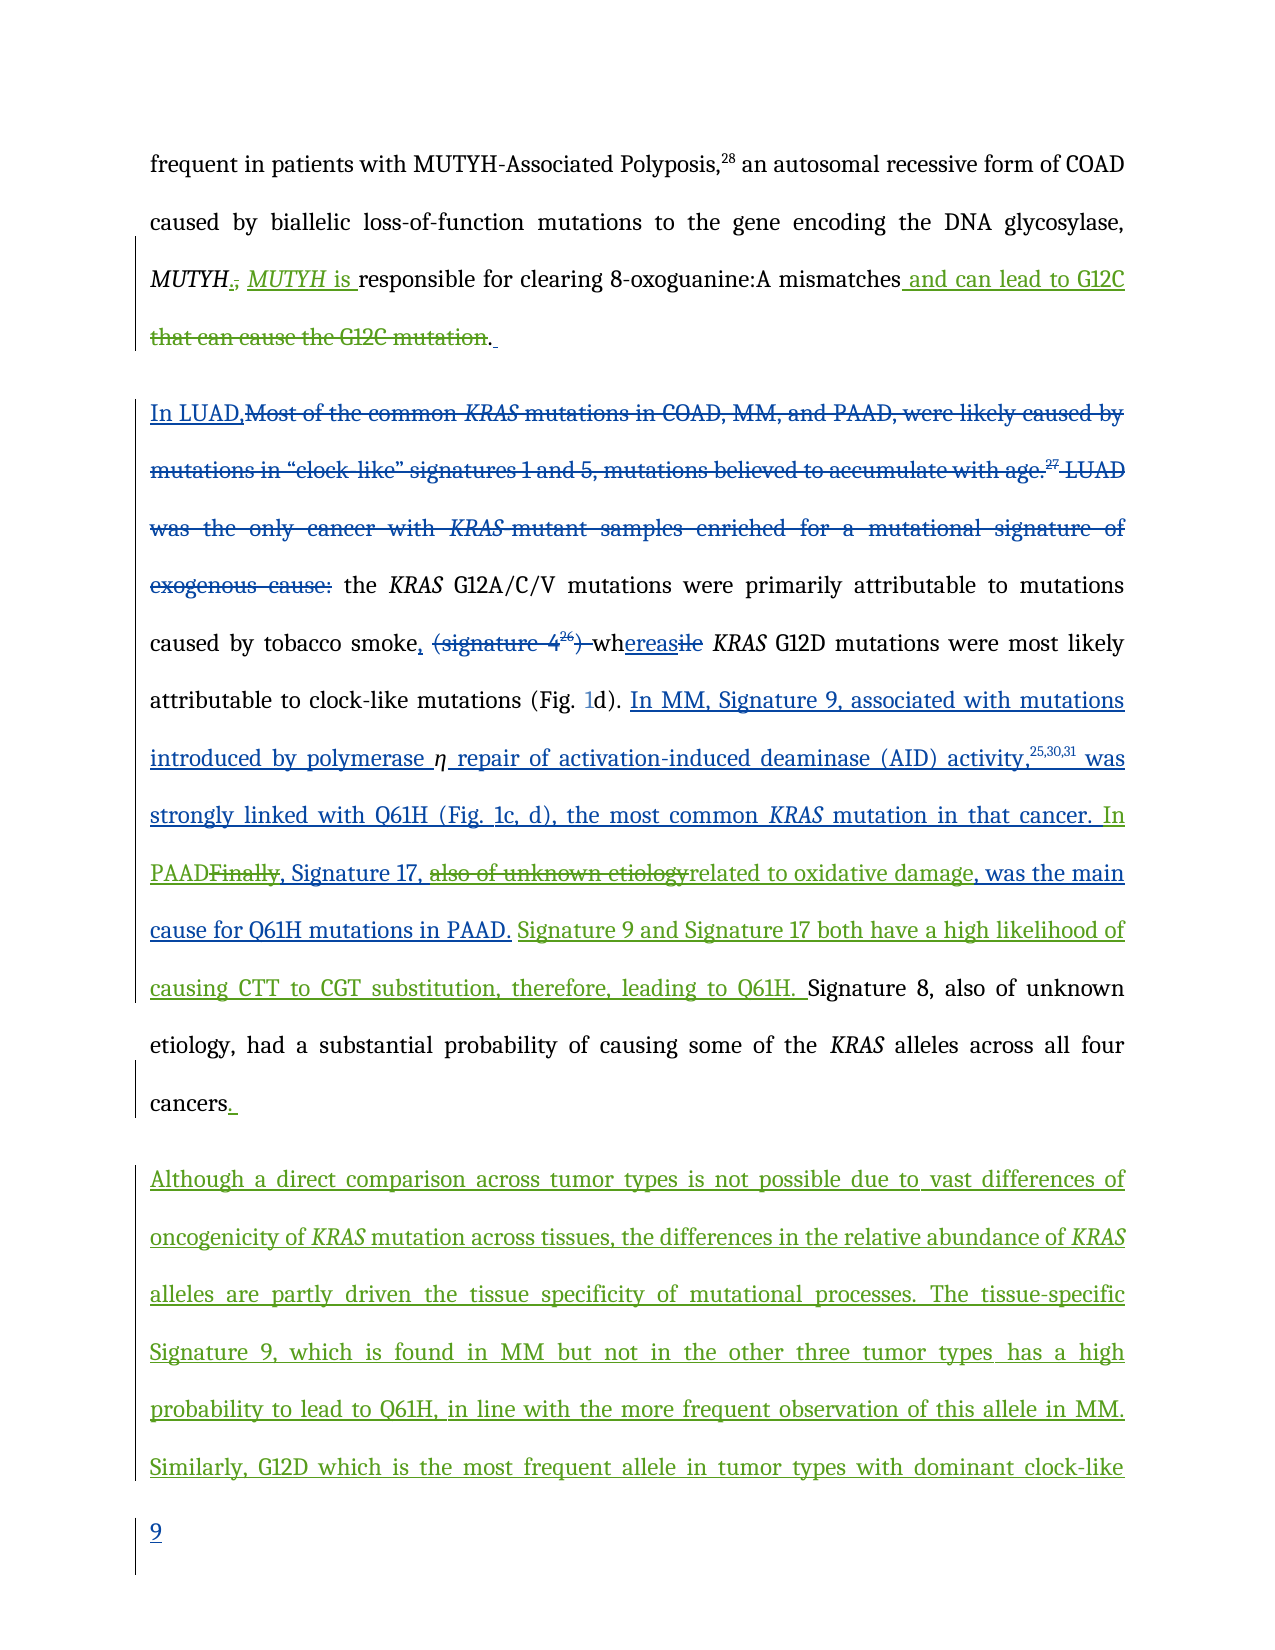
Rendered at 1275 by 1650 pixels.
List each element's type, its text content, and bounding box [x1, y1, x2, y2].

text the KRAS G12A/C/V mutations were primarily attributable to mutations caused by tobacco smoke wh KRAS G12D mutations were most likely attributable to clock-like mutations (Fig. 1d). Signature 8, also of unknown etiology, had a substantial probability of causing some of the KRAS alleles across all four cancers [150, 885, 1125, 1117]
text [150, 150, 1125, 351]
text the KRAS G12A/C/V mutations were primarily attributable to mutations caused by tobacco smoke wh KRAS G12D mutations were most likely attributable to clock-like mutations (Fig. 1d). Signature 8, also of unknown etiology, had a substantial probability of causing some of the KRAS alleles across all four cancers [150, 530, 1125, 825]
text the KRAS G12A/C/V mutations were primarily attributable to mutations caused by tobacco smoke wh KRAS G12D mutations were most likely attributable to clock-like mutations (Fig. 1d). Signature 8, also of unknown etiology, had a substantial probability of causing some of the KRAS alleles across all four cancers [150, 826, 1125, 883]
text the KRAS G12A/C/V mutations were primarily attributable to mutations caused by tobacco smoke wh KRAS G12D mutations were most likely attributable to clock-like mutations (Fig. 1d). Signature 8, also of unknown etiology, had a substantial probability of causing some of the KRAS alleles across all four cancers [150, 399, 1125, 528]
